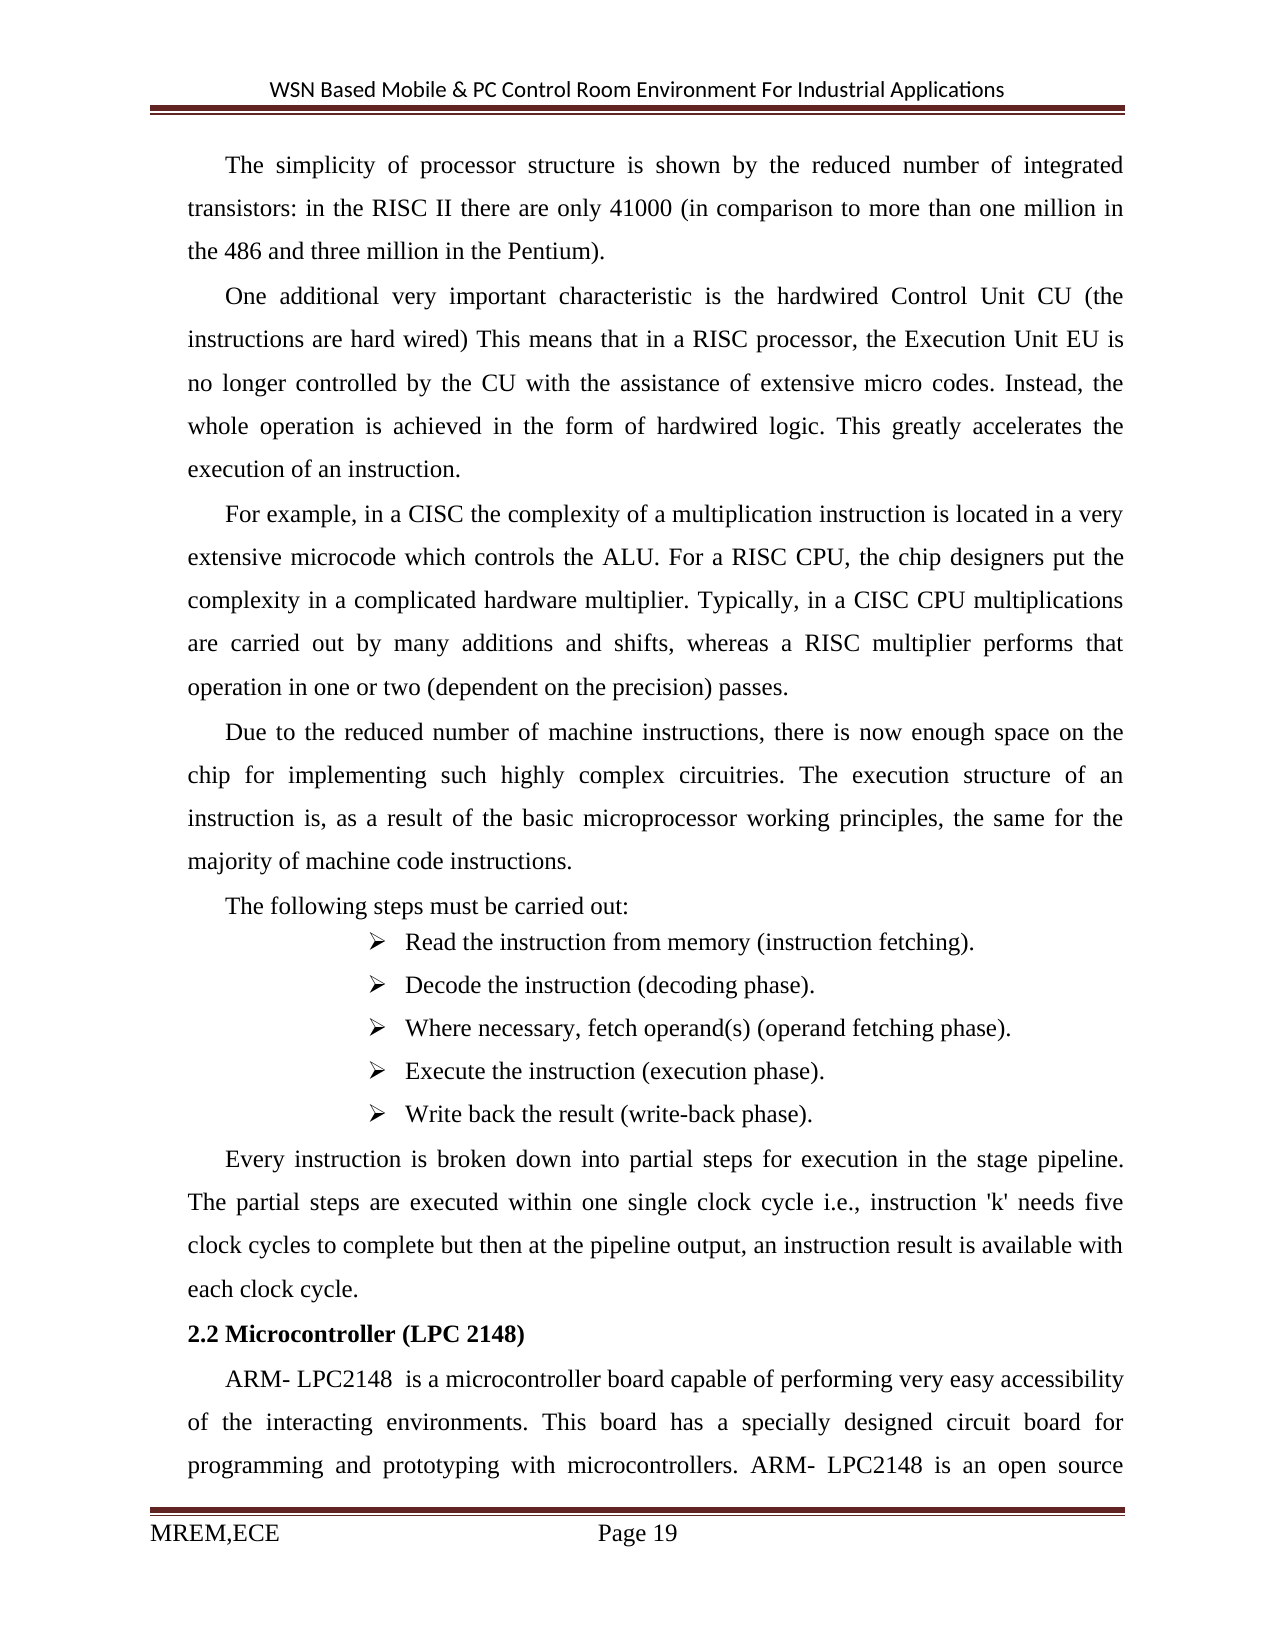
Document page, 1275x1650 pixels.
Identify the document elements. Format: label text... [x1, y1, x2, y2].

text Due to the reduced number of machine instructions, there is now enough space on the chip for implementing such highly complex circuitries. The execution structure of an instruction is, as a result of the basic microprocessor working principles, the same for the majority of machine code instructions. [187, 717, 1125, 875]
text The following steps must be carried out: [187, 891, 1125, 920]
list Decode the instruction (decoding phase). [367, 970, 1125, 998]
list Read the instruction from memory (instruction fetching). [367, 927, 1125, 955]
list Where necessary, fetch operand(s) (operand fetching phase). [367, 1013, 1125, 1042]
list Write back the result (write-back phase). [367, 1099, 1125, 1128]
text 2.2 Microcontroller (LPC 2148) [187, 1319, 1125, 1348]
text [187, 1364, 1125, 1479]
text Every instruction is broken down into partial steps for execution in the stage pipeline. The partial steps are executed within one single clock cycle i.e., instruction 'k' needs five clock cycles to complete but then at the pipeline output, an instruction result is available with each clock cycle. [187, 1144, 1125, 1302]
text For example, in a CISC the complexity of a multiplication instruction is located in a very extensive microcode which controls the ALU. For a RISC CPU, the chip designers put the complexity in a complicated hardware multiplier. Typically, in a CISC CPU multiplications are carried out by many additions and shifts, whereas a RISC multiplier performs that operation in one or two (dependent on the precision) passes. [187, 499, 1125, 700]
text One additional very important characteristic is the hardwired Control Unit CU (the instructions are hard wired) This means that in a RISC processor, the Execution Unit EU is no longer controlled by the CU with the assistance of extensive micro codes. Instead, the whole operation is achieved in the form of hardwired logic. This greatly accelerates the execution of an instruction. [187, 281, 1125, 483]
text The simplicity of processor structure is shown by the reduced number of integrated transistors: in the RISC II there are only 41000 (in comparison to more than one million in the 486 and three million in the Pentium). [187, 150, 1125, 265]
list Execute the instruction (execution phase). [367, 1056, 1125, 1085]
